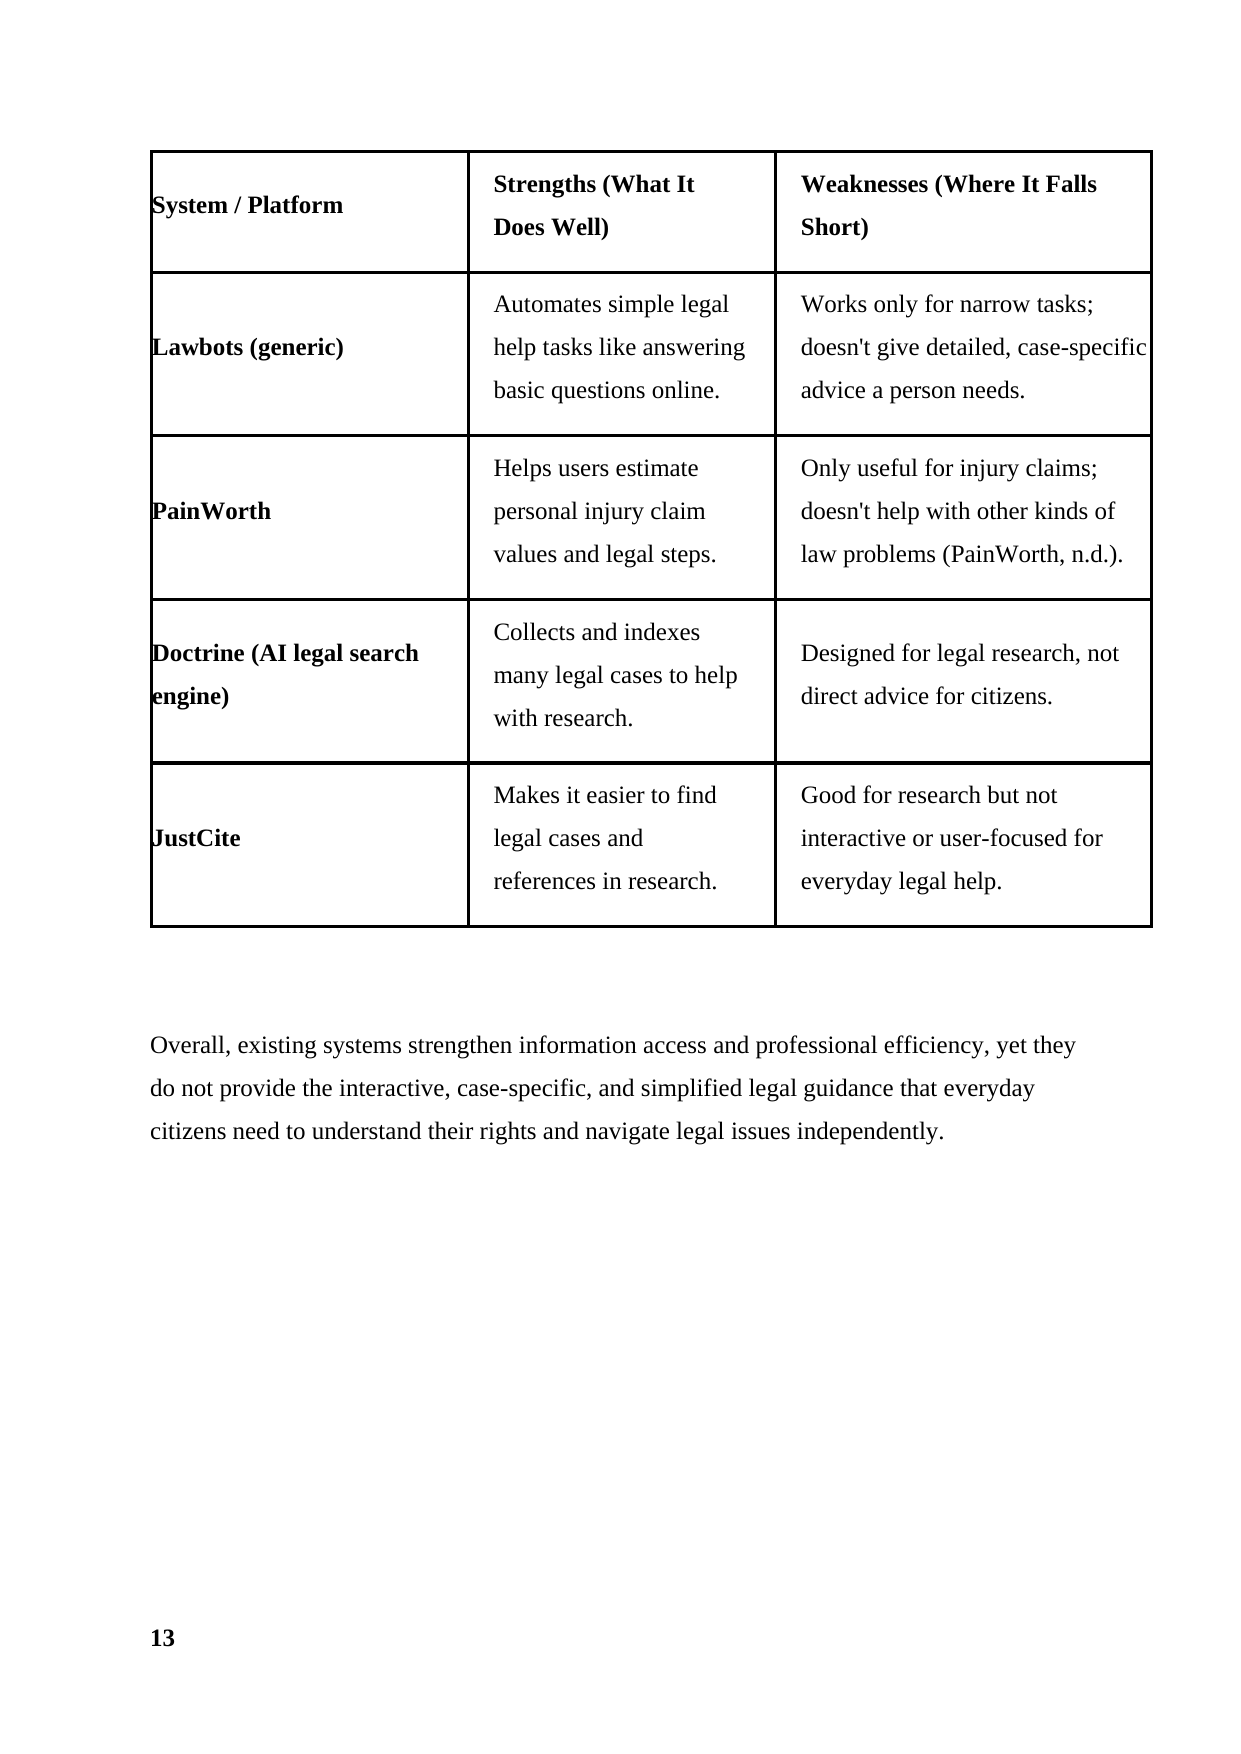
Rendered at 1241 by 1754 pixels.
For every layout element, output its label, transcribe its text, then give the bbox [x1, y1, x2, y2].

table_cell Doctrine (AI legal search engine) [153, 601, 467, 761]
table_cell Designed for legal research, not direct advice for citizens. [777, 601, 1150, 761]
table_cell Makes it easier to find legal cases and references in research. [470, 765, 774, 925]
table_cell Collects and indexes many legal cases to help with research. [470, 601, 774, 761]
table_cell Automates simple legal help tasks like answering basic questions online. [470, 274, 774, 434]
table_cell Good for research but not interactive or user-focused for everyday legal help. [777, 765, 1150, 925]
table_header System / Platform [153, 153, 467, 271]
table_cell Only useful for injury claims; doesn't help with other kinds of law problems (PainWorth, n.d.). [777, 437, 1150, 598]
table_header Weaknesses (Where It Falls Short) [777, 153, 1150, 271]
text Overall, existing systems strengthen information access and professional efficiency, yet they do not provide the interactive, case-specific, and simplified legal guidance that everyday citizens need to understand their rights and navigate legal issues independently. [150, 1030, 1090, 1145]
table_cell Works only for narrow tasks; doesn't give detailed, case-specific advice a person needs. [777, 274, 1150, 434]
table_cell JustCite [153, 765, 467, 925]
table_cell Lawbots (generic) [153, 274, 467, 434]
table_cell Helps users estimate personal injury claim values and legal steps. [470, 437, 774, 598]
table_header Strengths (What It Does Well) [470, 153, 774, 271]
table_cell PainWorth [153, 437, 467, 598]
